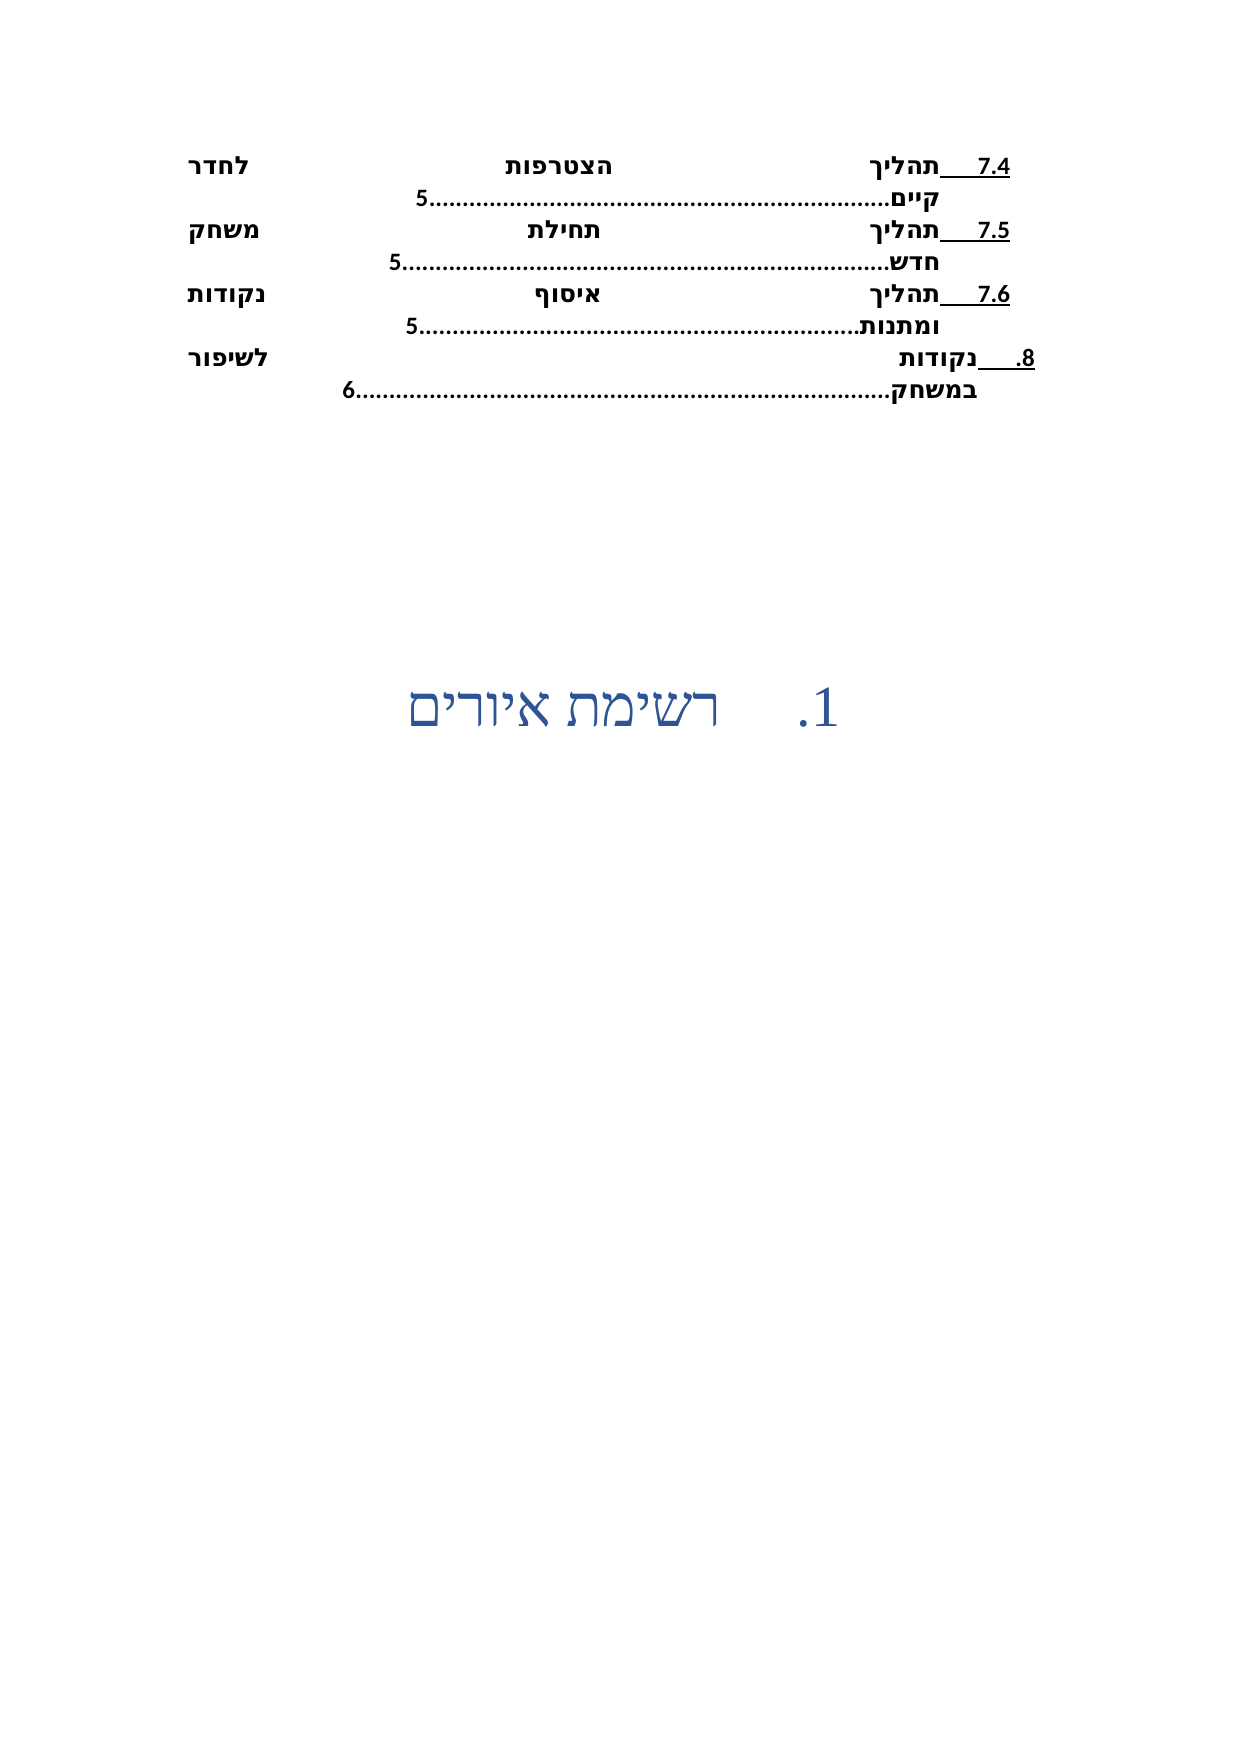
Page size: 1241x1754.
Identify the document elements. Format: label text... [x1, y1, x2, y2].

subtitle רשימת איורים [187, 672, 1015, 739]
list תהליך הצטרפות לחדר קיים.....................................................................5 [187, 150, 978, 212]
list תהליך איסוף נקודות ומתנות..................................................................5 [187, 278, 978, 340]
list נקודות לשיפור במשחק................................................................................6 [187, 342, 1015, 404]
list תהליך תחילת משחק חדש.........................................................................5 [187, 214, 978, 276]
